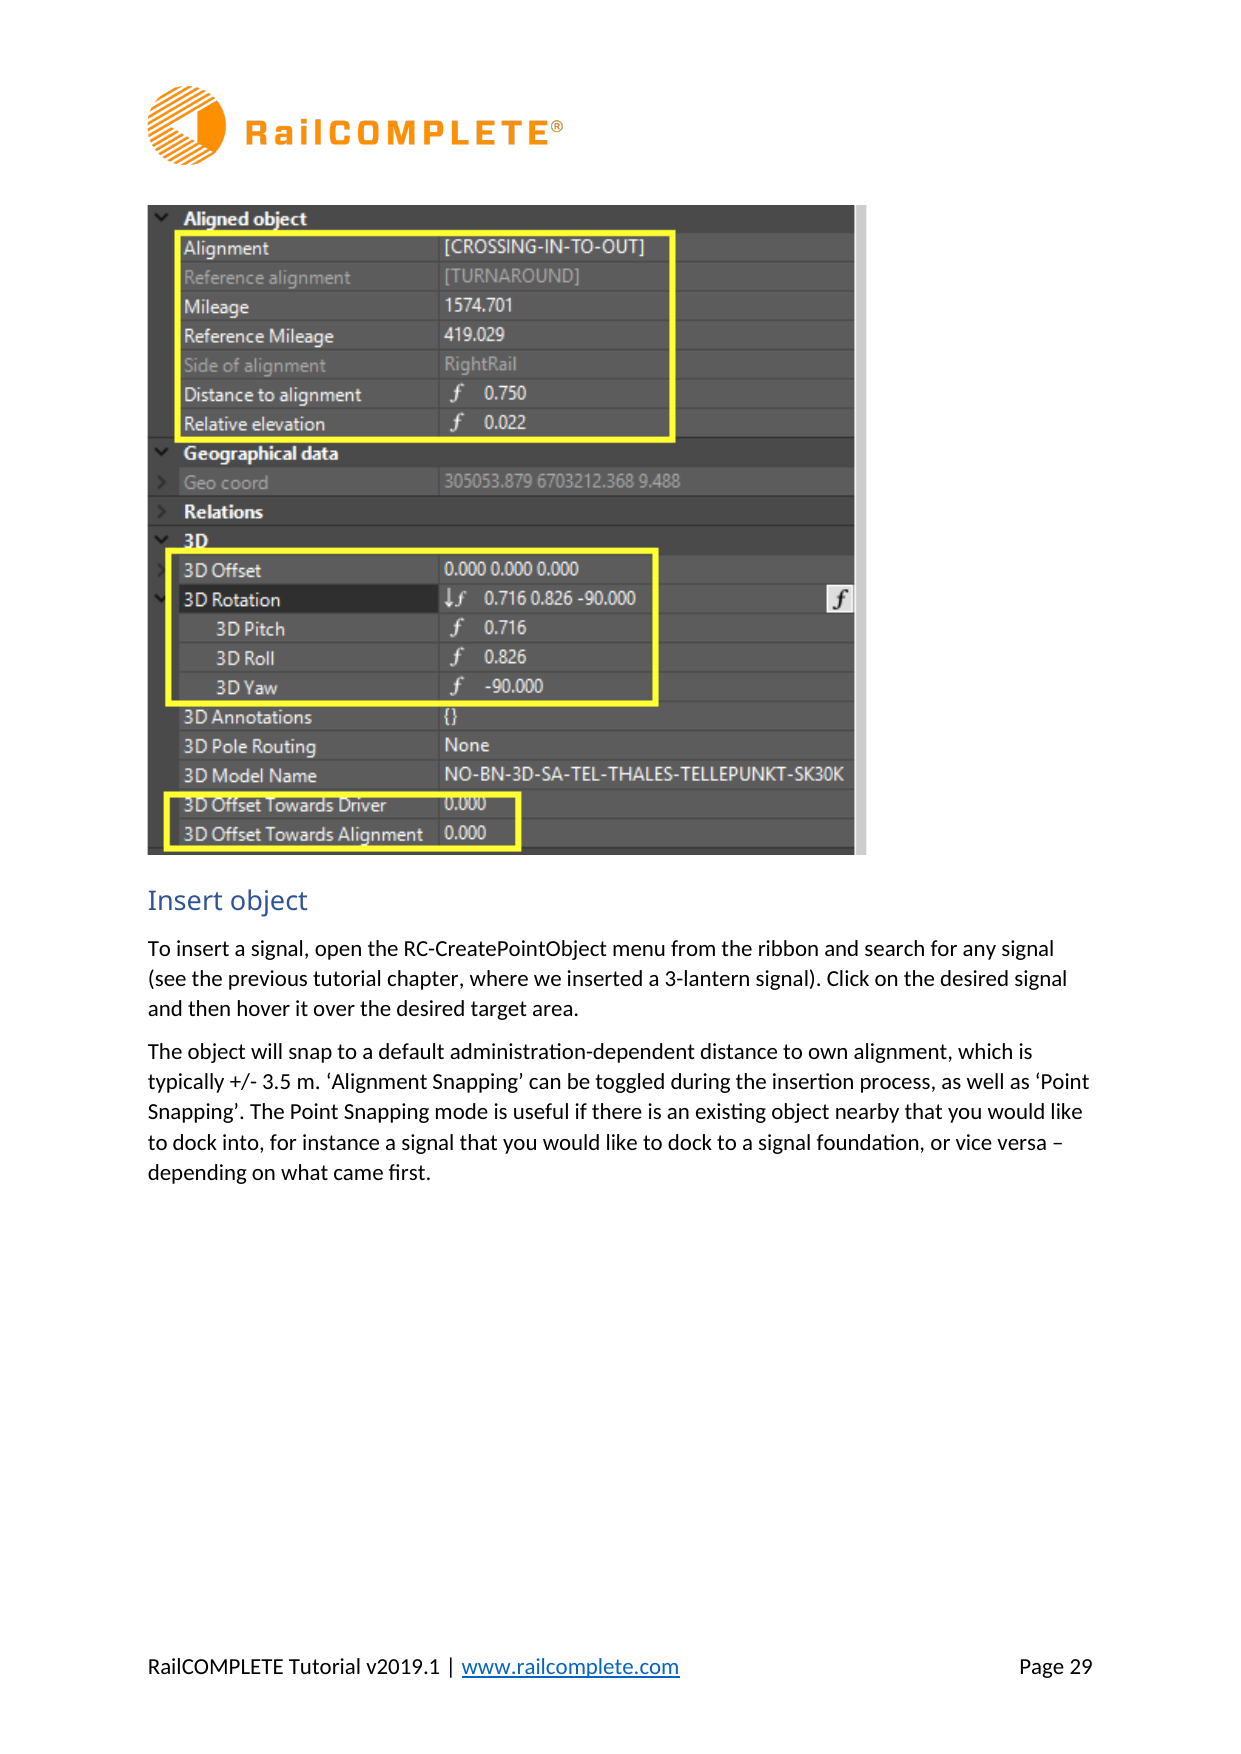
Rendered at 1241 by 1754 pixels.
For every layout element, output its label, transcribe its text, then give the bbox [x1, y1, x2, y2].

picture [147, 86, 573, 165]
picture [147, 205, 867, 855]
subtitle Insert object [148, 882, 1093, 918]
text The object will snap to a default administration-dependent distance to own alignment, which is typically +/- 3.5 m. ‘Alignment Snapping’ can be toggled during the insertion process, as well as ‘Point Snapping’. The Point Snapping mode is useful if there is an existing object nearby that you would like to dock into, for instance a signal that you would like to dock to a signal foundation, or vice versa – depending on what came first. [148, 1037, 1093, 1186]
text To insert a signal, open the RC-CreatePointObject menu from the ribbon and search for any signal (see the previous tutorial chapter, where we inserted a 3-lantern signal). Click on the desired signal and then hover it over the desired target area. [148, 934, 1093, 1022]
